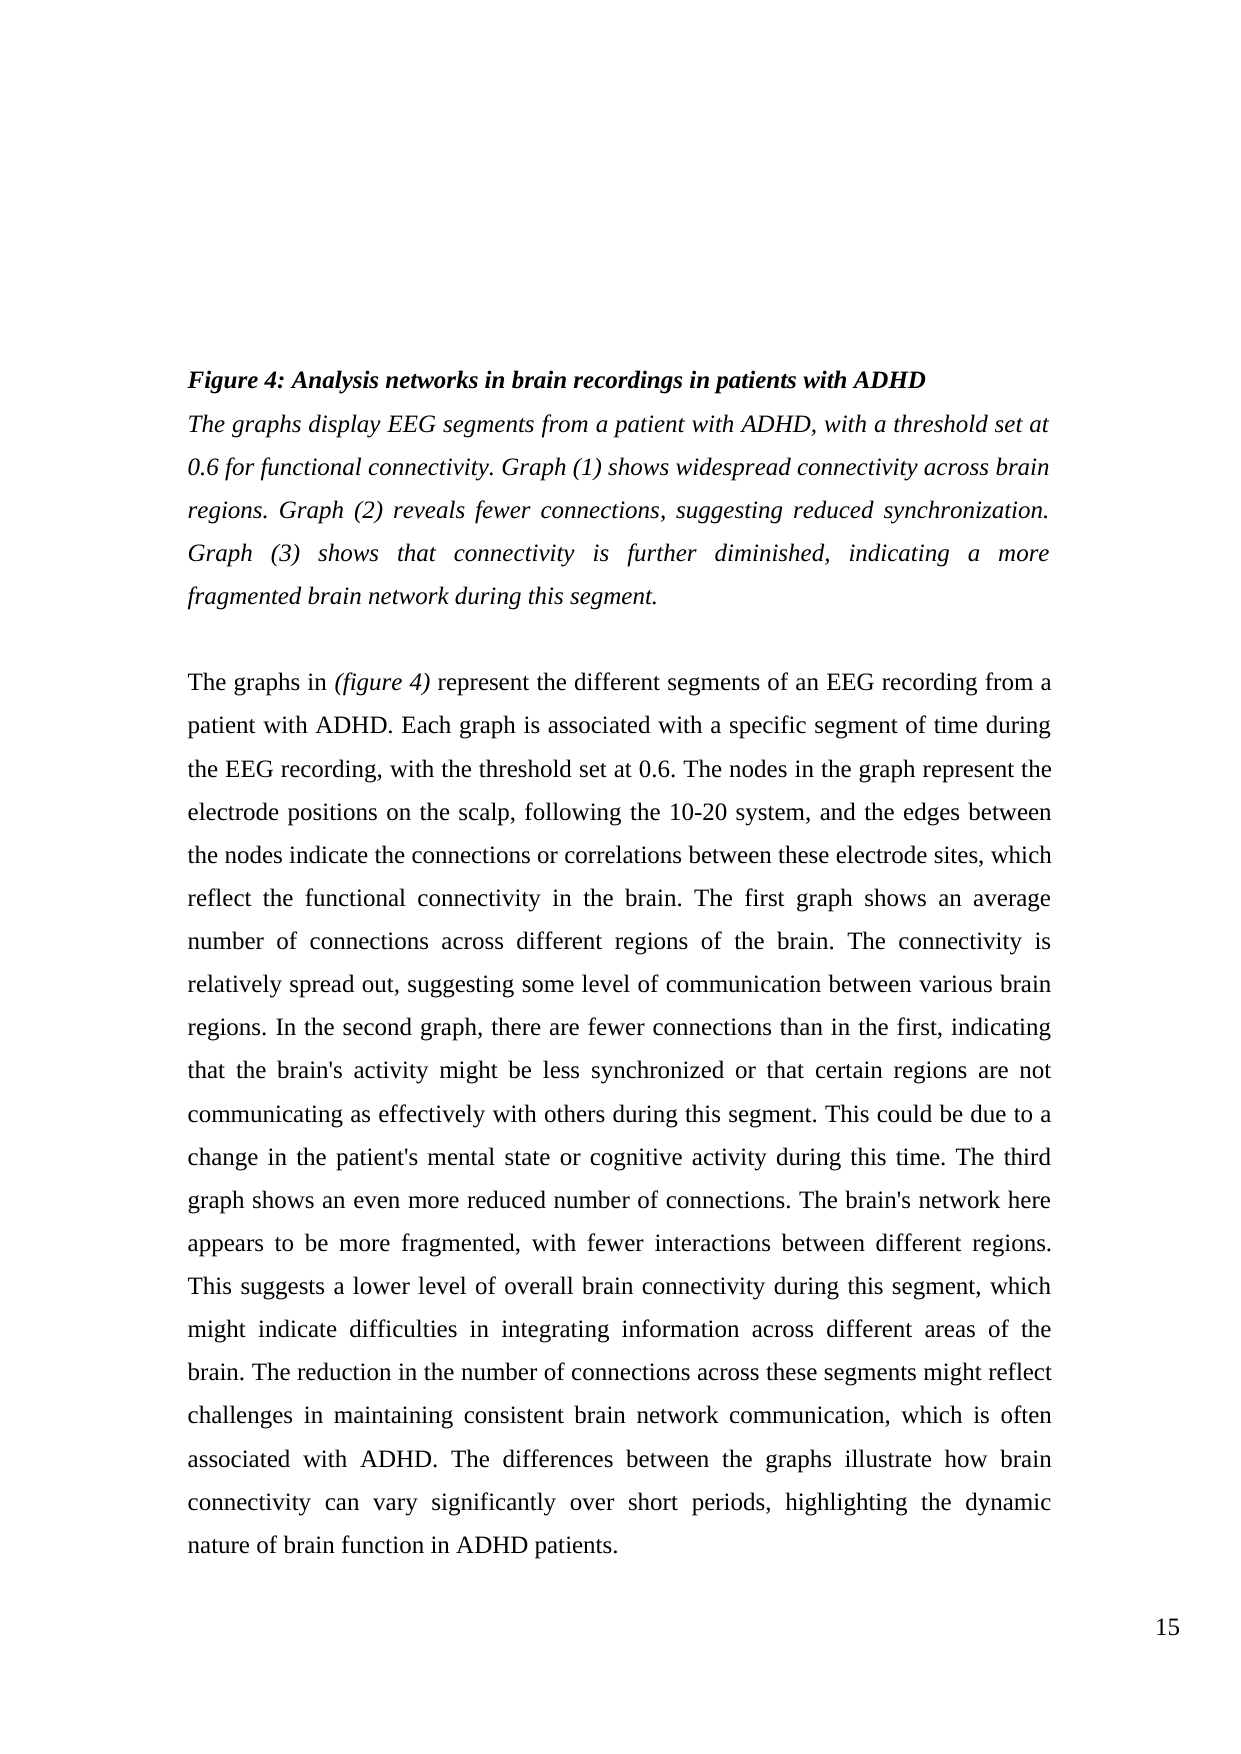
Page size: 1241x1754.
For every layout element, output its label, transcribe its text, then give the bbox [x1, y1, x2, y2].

text The graphs display EEG segments from a patient with ADHD, with a threshold set at 0.6 for functional connectivity. Graph (1) shows widespread connectivity across brain regions. Graph (2) reveals fewer connections, suggesting reduced synchronization. Graph (3) shows that connectivity is further diminished, indicating a more fragmented brain network during this segment. [187, 409, 1053, 610]
text The graphs in (figure 4) represent the different segments of an EEG recording from a patient with ADHD. Each graph is associated with a specific segment of time during the EEG recording, with the threshold set at 0.6. The nodes in the graph represent the electrode positions on the scalp, following the 10-20 system, and the edges between the nodes indicate the connections or correlations between these electrode sites, which reflect the functional connectivity in the brain. The first graph shows an average number of connections across different regions of the brain. The connectivity is relatively spread out, suggesting some level of communication between various brain regions. In the second graph, there are fewer connections than in the first, indicating that the brain's activity might be less synchronized or that certain regions are not communicating as effectively with others during this segment. This could be due to a change in the patient's mental state or cognitive activity during this time. The third graph shows an even more reduced number of connections. The brain's network here appears to be more fragmented, with fewer interactions between different regions. This suggests a lower level of overall brain connectivity during this segment, which might indicate difficulties in integrating information across different areas of the brain. The reduction in the number of connections across these segments might reflect challenges in maintaining consistent brain network communication, which is often associated with ADHD. The differences between the graphs illustrate how brain connectivity can vary significantly over short periods, highlighting the dynamic nature of brain function in ADHD patients. [187, 667, 1053, 1559]
text Figure 4: Analysis networks in brain recordings in patients with ADHD [187, 366, 1053, 394]
